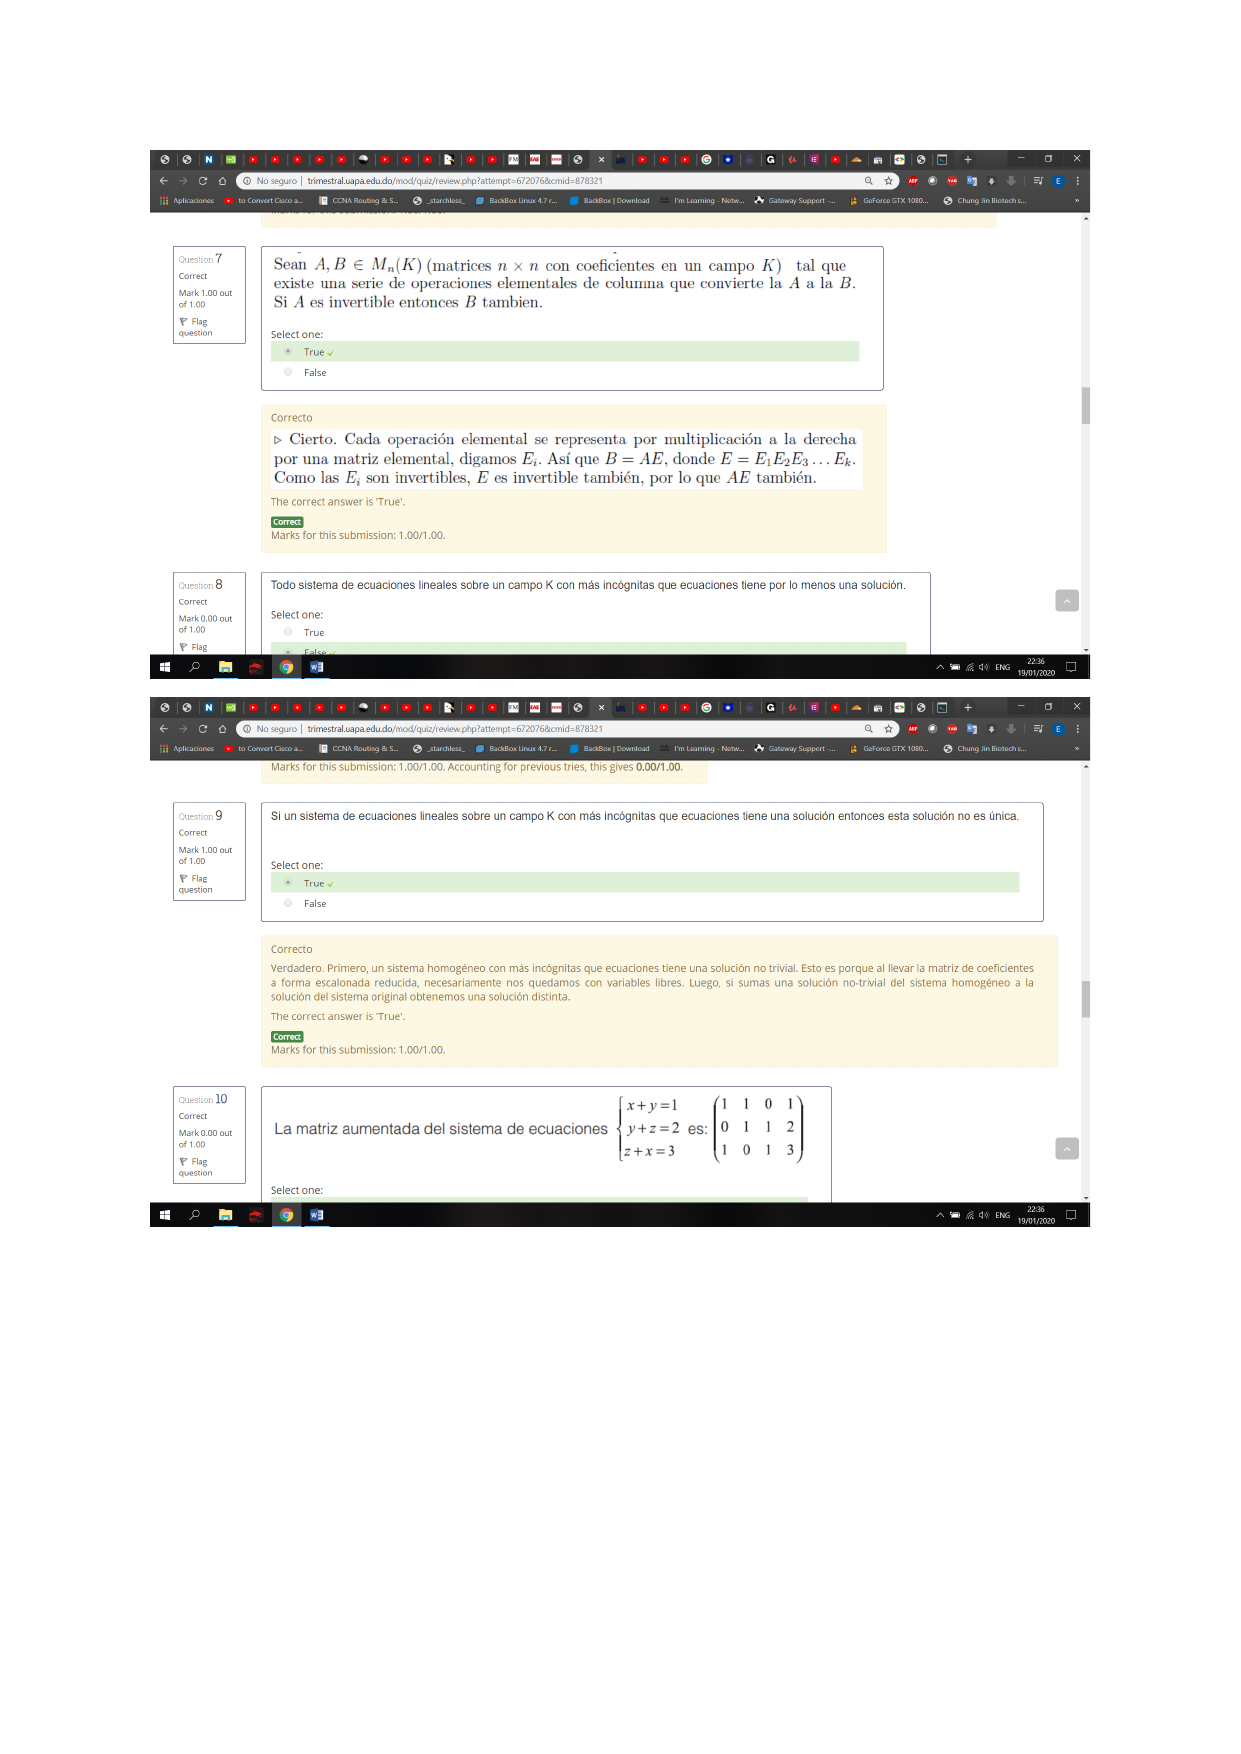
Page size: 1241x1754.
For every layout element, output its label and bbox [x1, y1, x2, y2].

picture [150, 150, 1091, 679]
picture [150, 697, 1091, 1227]
